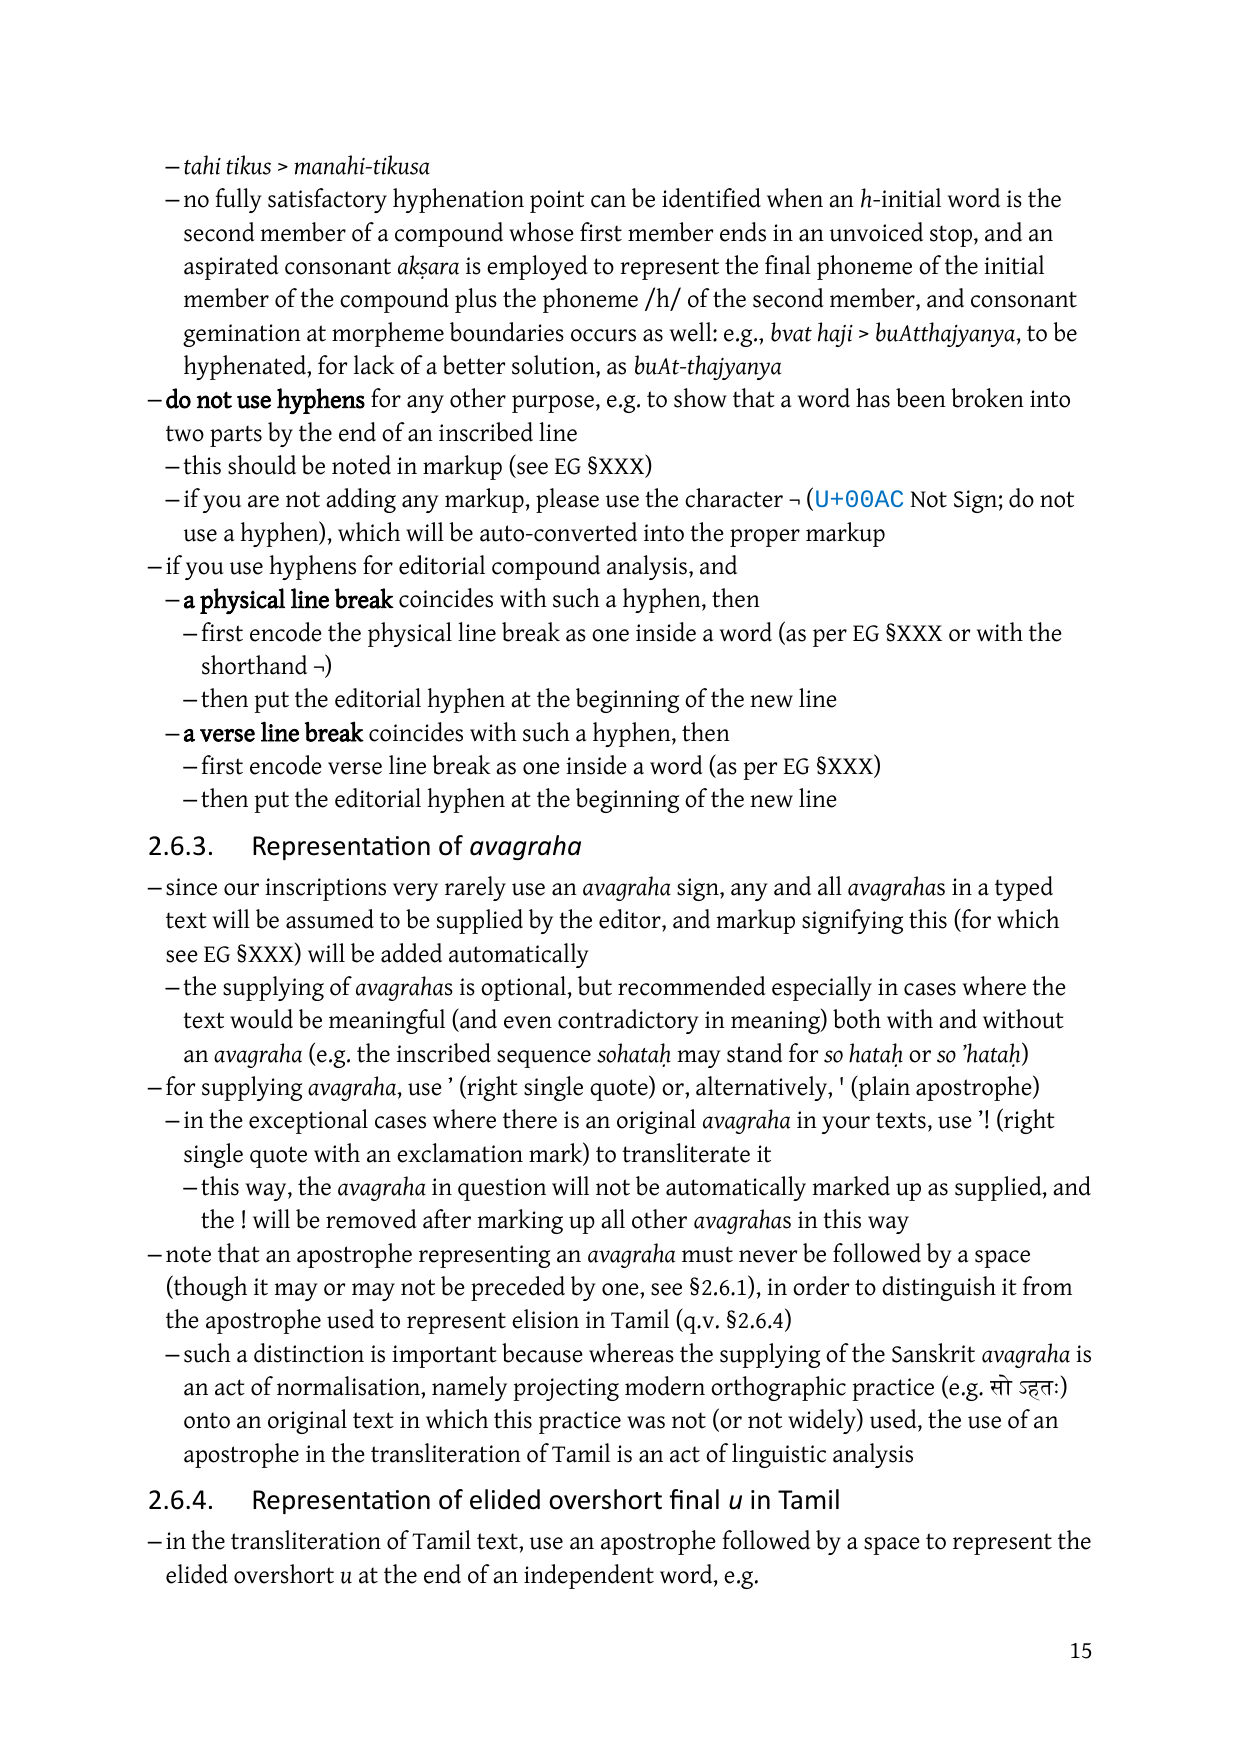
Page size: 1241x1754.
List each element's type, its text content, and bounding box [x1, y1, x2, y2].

list if you use hyphens for editorial compound analysis, and [148, 548, 1092, 581]
list a verse line break coincides with such a hyphen, then [165, 714, 1092, 748]
list this should be noted in markup (see EG §XXX) [165, 448, 1092, 481]
list no fully satisfactory hyphenation point can be identified when an h-initial word is the second member of a compound whose first member ends in an unvoiced stop, and an aspirated consonant akṣara is employed to represent the final phoneme of the initial member of the compound plus the phoneme /h/ of the second member, and consonant gemination at morpheme boundaries occurs as well: e.g., bvat haji > buAtthajyanya, to be hyphenated, for lack of a better solution, as buAt-thajyanya [165, 181, 1092, 381]
list such a distinction is important because whereas the supplying of the Sanskrit avagraha is an act of normalisation, namely projecting modern orthographic practice (e.g. सो ऽहतः) onto an original text in which this practice was not (or not widely) used, the use of an apostrophe in the transliteration of Tamil is an act of linguistic analysis [165, 1335, 1092, 1469]
list note that an apostrophe representing an avagraha must never be followed by a space (though it may or may not be preceded by one, see §2.6.1), in order to distinguish it from the apostrophe used to represent elision in Tamil (q.v. §2.6.4) [148, 1235, 1092, 1335]
list for supplying avagraha, use ’ (right single quote) or, alternatively, ' (plain apostrophe) [148, 1069, 1092, 1102]
list in the exceptional cases where there is an original avagraha in your texts, use ’! (right single quote with an exclamation mark) to transliterate it [165, 1102, 1092, 1169]
list since our inscriptions very rarely use an avagraha sign, any and all avagrahas in a typed text will be assumed to be supplied by the editor, and markup signifying this (for which see EG §XXX) will be added automatically [148, 869, 1092, 969]
list in the transliteration of Tamil text, use an apostrophe followed by a space to represent the elided overshort u at the end of an independent word, e.g. [148, 1523, 1092, 1590]
list if you are not adding any markup, please use the character ¬ (U+00AC Not Sign; do not use a hyphen), which will be auto-converted into the proper markup [165, 481, 1092, 548]
list then put the editorial hyphen at the beginning of the new line [183, 681, 1092, 714]
subtitle Representation of avagraha [148, 827, 1092, 862]
list tahi tikus > manahi-tikusa [165, 148, 1092, 181]
list first encode verse line break as one inside a word (as per EG §XXX) [183, 748, 1092, 781]
list then put the editorial hyphen at the beginning of the new line [183, 781, 1092, 814]
list this way, the avagraha in question will not be automatically marked up as supplied, and the ! will be removed after marking up all other avagrahas in this way [183, 1169, 1092, 1235]
list do not use hyphens for any other purpose, e.g. to show that a word has been broken into two parts by the end of an inscribed line [148, 381, 1092, 448]
list first encode the physical line break as one inside a word (as per EG §XXX or with the shorthand ¬) [183, 614, 1092, 681]
list the supplying of avagrahas is optional, but recommended especially in cases where the text would be meaningful (and even contradictory in meaning) both with and without an avagraha (e.g. the inscribed sequence sohataḥ may stand for so hataḥ or so ’hataḥ) [165, 969, 1092, 1069]
list a physical line break coincides with such a hyphen, then [165, 581, 1092, 614]
subtitle Representation of elided overshort final u in Tamil [148, 1481, 1092, 1517]
